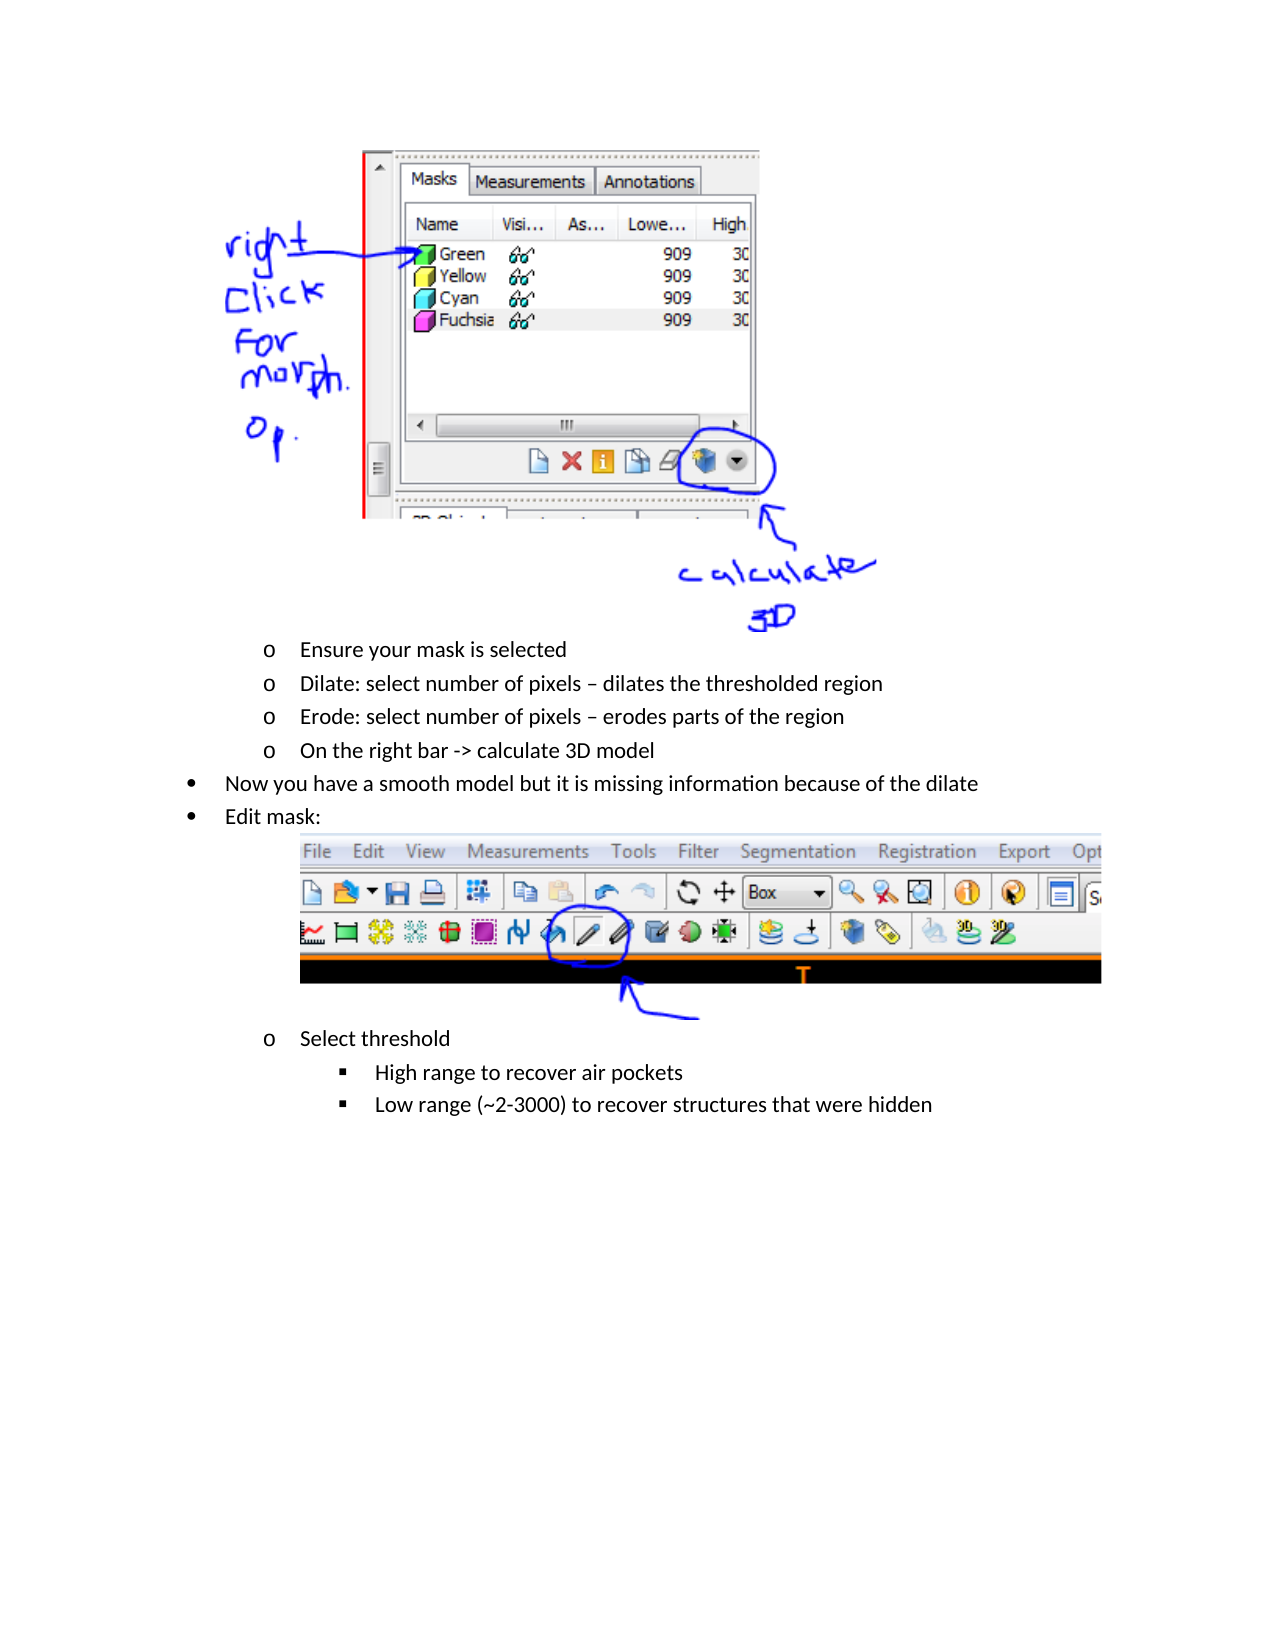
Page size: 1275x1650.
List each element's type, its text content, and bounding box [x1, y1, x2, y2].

list Edit mask: [187, 802, 1125, 830]
list High range to recover air pockets [337, 1058, 1125, 1086]
list Low range (~2-3000) to recover structures that were hidden [337, 1090, 1125, 1118]
picture [300, 833, 1102, 1020]
picture [225, 150, 877, 632]
list Ensure your mask is selected [262, 635, 1125, 664]
list On the right bar -> calculate 3D model [262, 736, 1125, 765]
list Select threshold [262, 1024, 1125, 1053]
list Dilate: select number of pixels – dilates the thresholded region [262, 669, 1125, 698]
list Erode: select number of pixels – erodes parts of the region [262, 702, 1125, 732]
list Now you have a smooth model but it is missing information because of the dilate [187, 769, 1125, 798]
